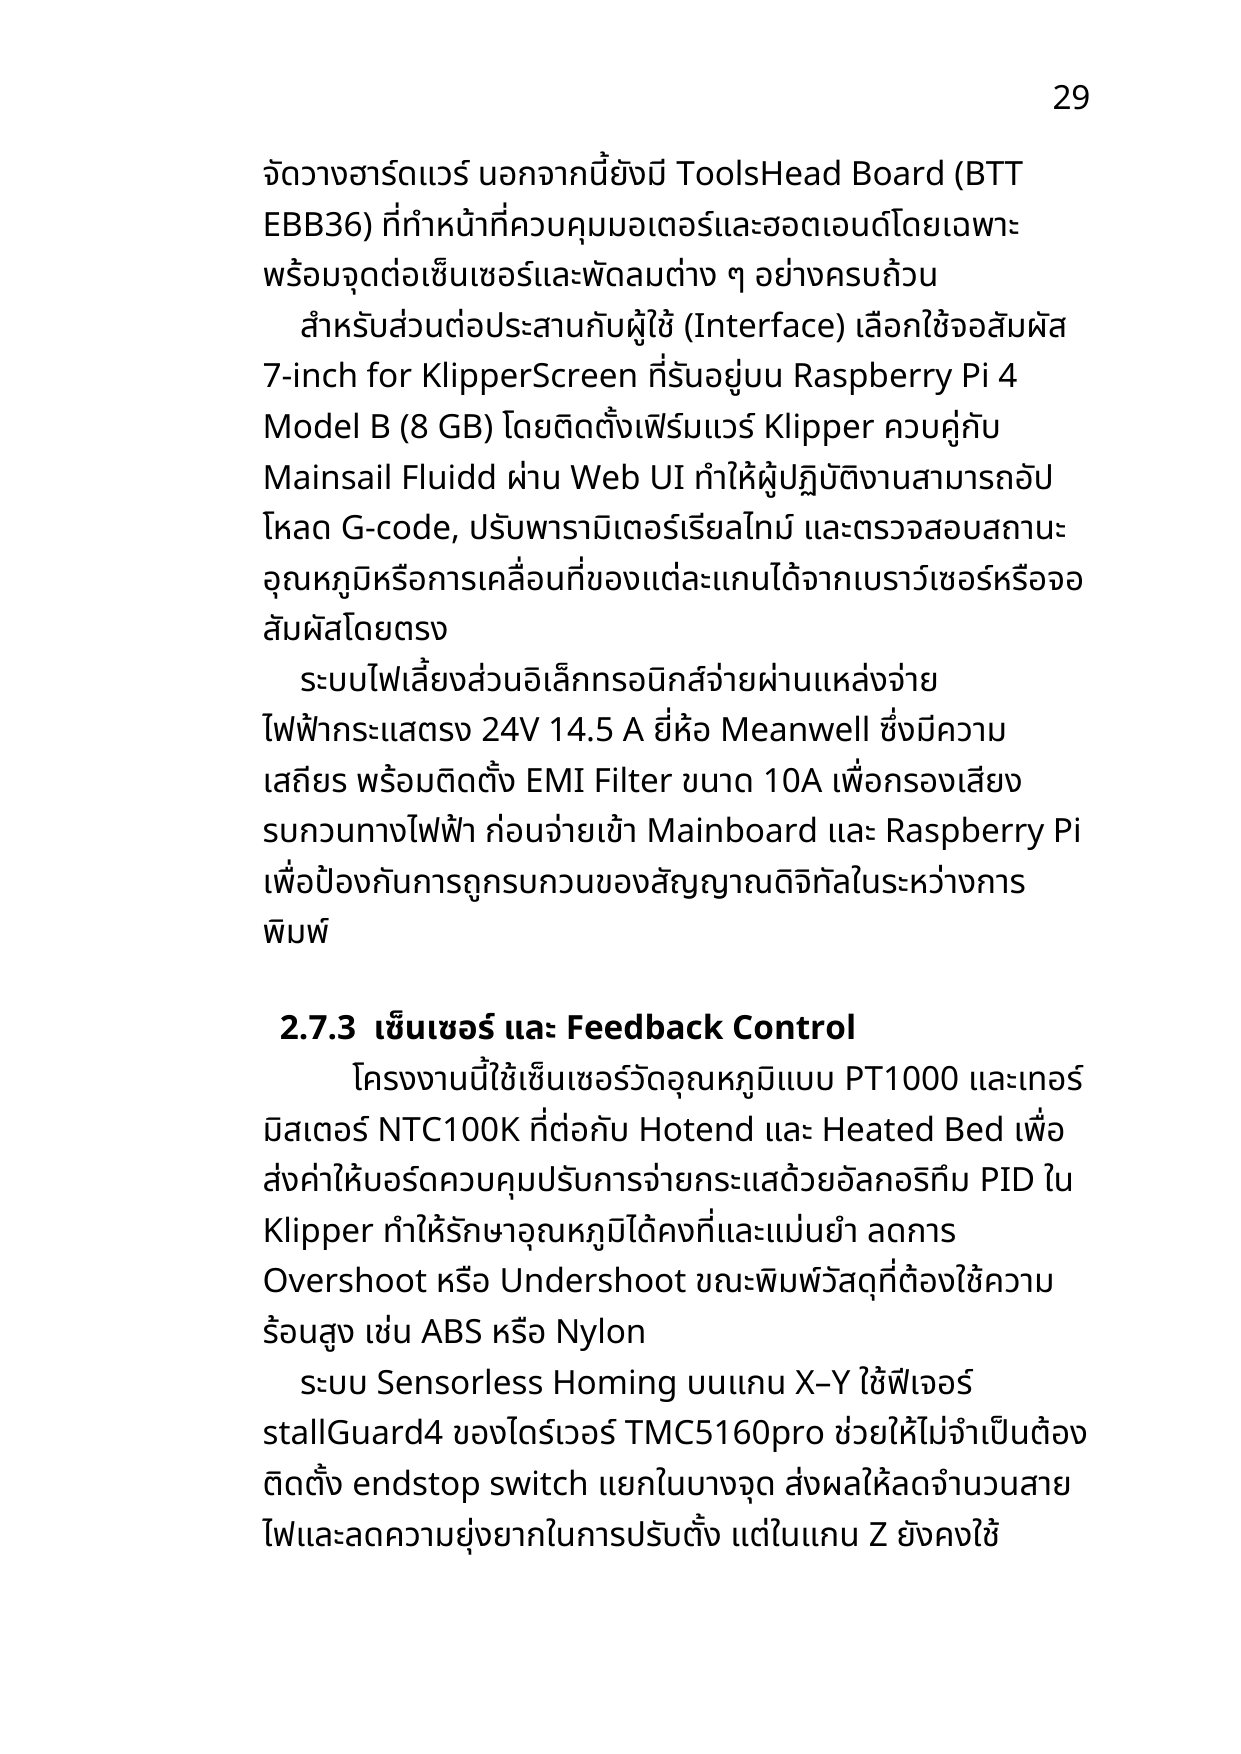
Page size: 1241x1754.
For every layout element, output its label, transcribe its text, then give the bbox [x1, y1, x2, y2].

text ระบบไฟเลี้ยงส่วนอิเล็กทรอนิกส์จ่ายผ่านแหล่งจ่ายไฟฟ้ากระแสตรง 24V 14.5 A ยี่ห้อ Meanwell ซึ่งมีความเสถียร พร้อมติดตั้ง EMI Filter ขนาด 10A เพื่อกรองเสียงรบกวนทางไฟฟ้า ก่อนจ่ายเข้า Mainboard และ Raspberry Pi เพื่อป้องกันการถูกรบกวนของสัญญาณดิจิทัลในระหว่างการพิมพ์ [262, 656, 1090, 959]
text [262, 1358, 1090, 1561]
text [262, 150, 1090, 302]
text โครงงานนี้ใช้เซ็นเซอร์วัดอุณหภูมิแบบ PT1000 และเทอร์มิสเตอร์ NTC100K ที่ต่อกับ Hotend และ Heated Bed เพื่อส่งค่าให้บอร์ดควบคุมปรับการจ่ายกระแสด้วยอัลกอริทึม PID ใน Klipper ทำให้รักษาอุณหภูมิได้คงที่และแม่นยำ ลดการ Overshoot หรือ Undershoot ขณะพิมพ์วัสดุที่ต้องใช้ความร้อนสูง เช่น ABS หรือ Nylon [262, 1055, 1090, 1358]
text สำหรับส่วนต่อประสานกับผู้ใช้ (Interface) เลือกใช้จอสัมผัส 7-inch for KlipperScreen ที่รันอยู่บน Raspberry Pi 4 Model B (8 GB) โดยติดตั้งเฟิร์มแวร์ Klipper ควบคู่กับ Mainsail Fluidd ผ่าน Web UI ทำให้ผู้ปฏิบัติงานสามารถอัปโหลด G-code, ปรับพารามิเตอร์เรียลไทม์ และตรวจสอบสถานะอุณหภูมิหรือการเคลื่อนที่ของแต่ละแกนได้จากเบราว์เซอร์หรือจอสัมผัสโดยตรง [262, 302, 1090, 656]
text 2.7.3 เซ็นเซอร์ และ Feedback Control [225, 1004, 1090, 1055]
